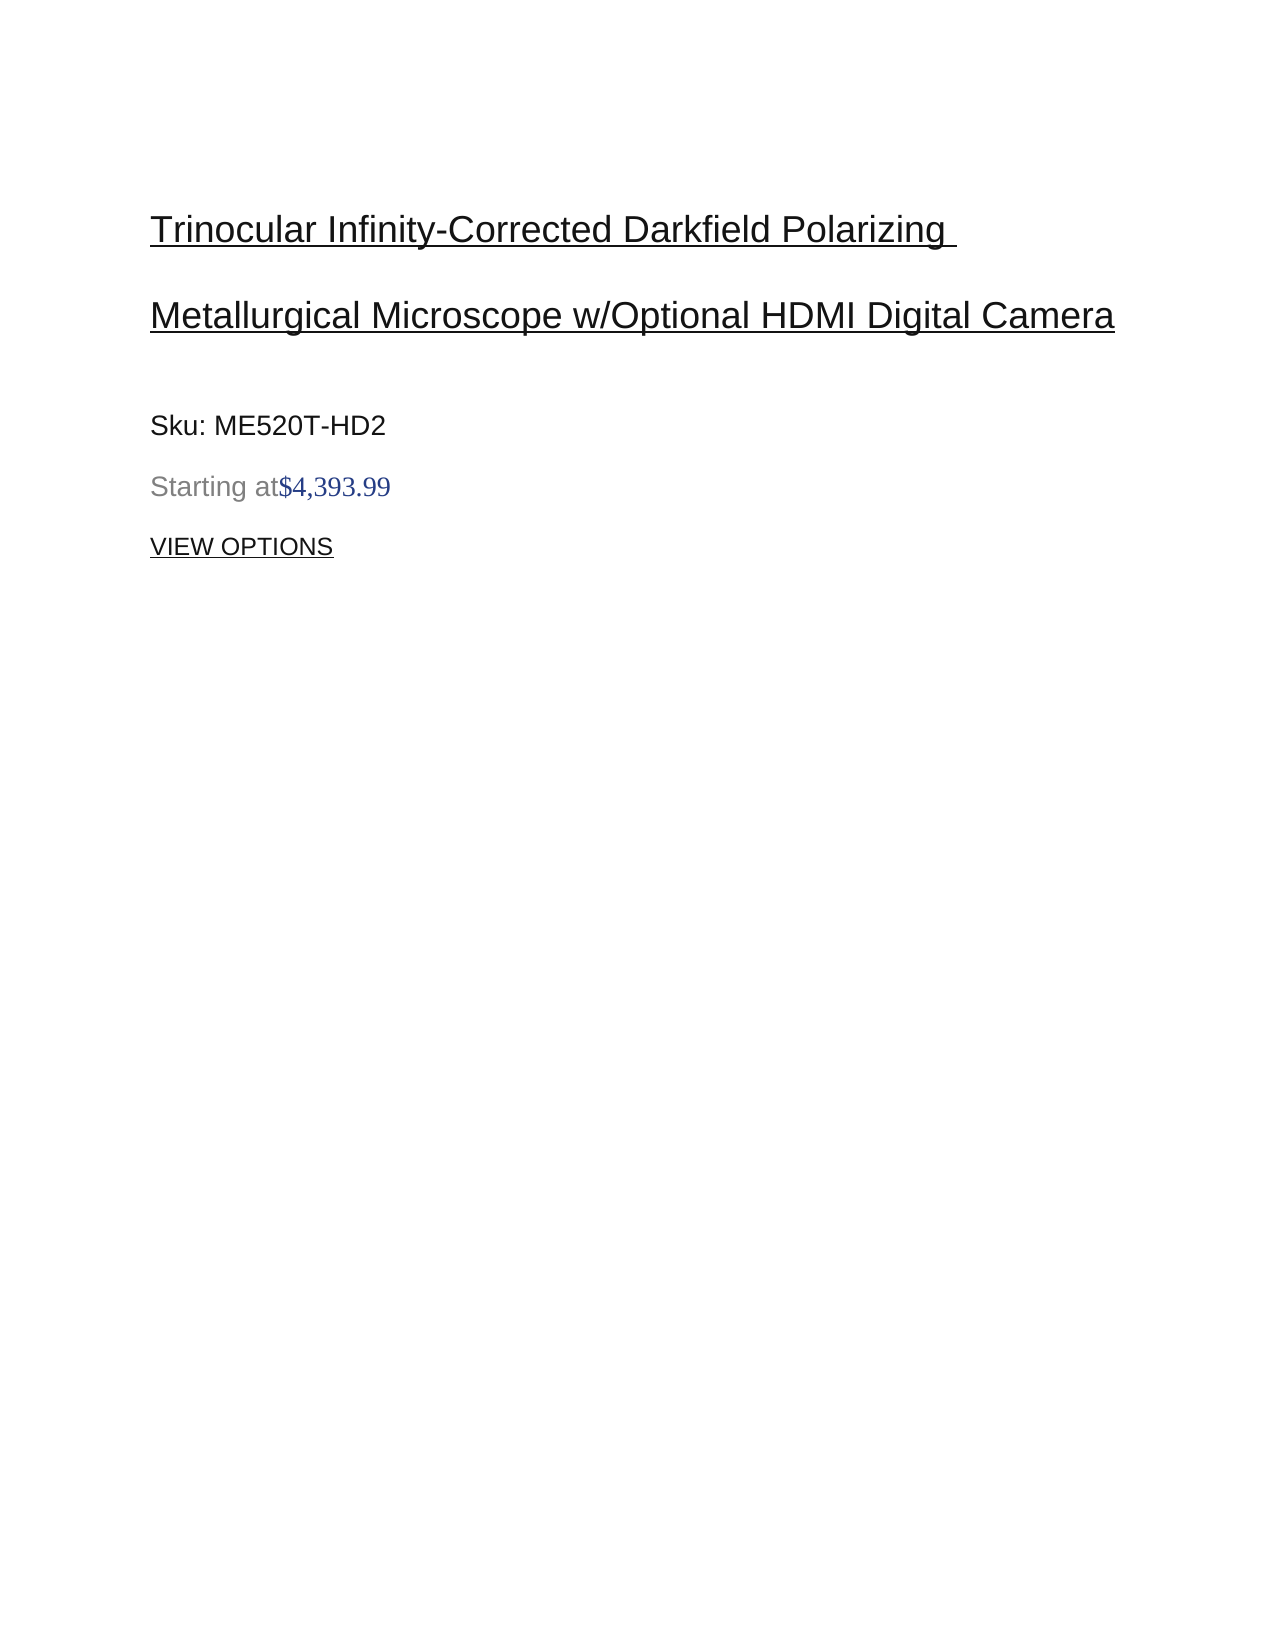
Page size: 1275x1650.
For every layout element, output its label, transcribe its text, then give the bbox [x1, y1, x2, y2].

text VIEW OPTIONS [150, 532, 1125, 561]
text Trinocular Infinity-Corrected Darkfield Polarizing Metallurgical Microscope w/Optional HDMI Digital Camera [150, 207, 1125, 337]
text Starting at$4,393.99 [150, 470, 1125, 503]
text Sku: ME520T-HD2 [150, 409, 1125, 441]
